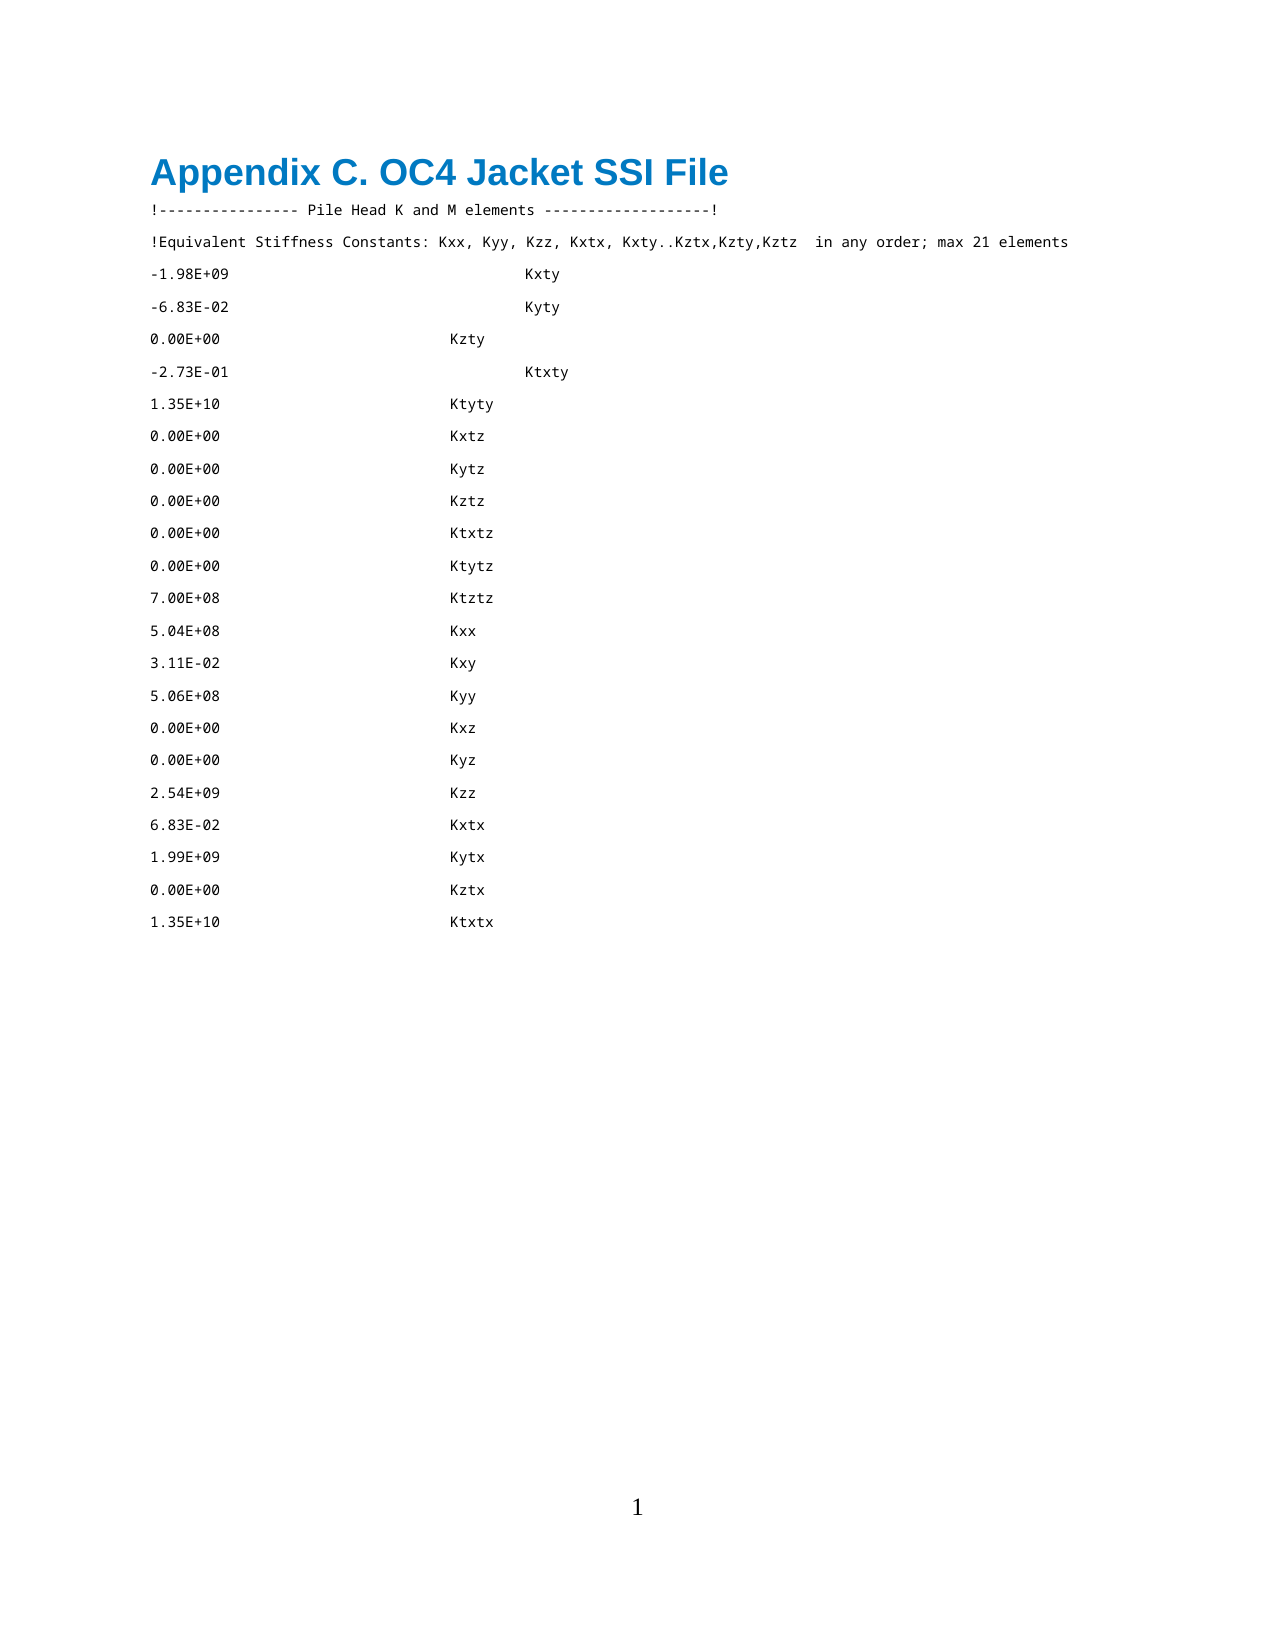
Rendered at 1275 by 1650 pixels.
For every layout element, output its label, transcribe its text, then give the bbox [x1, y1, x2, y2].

text 0.00E+00 Kytz [150, 458, 1125, 478]
text 3.11E-02 Kxy [150, 653, 1125, 673]
text !---------------- Pile Head K and M elements -------------------! [150, 199, 1125, 219]
text 0.00E+00 Kztz [150, 491, 1125, 511]
text 0.00E+00 Kyz [150, 750, 1125, 770]
text 0.00E+00 Kxz [150, 718, 1125, 738]
text 1.35E+10 Ktyty [150, 394, 1125, 414]
text 0.00E+00 Ktytz [150, 556, 1125, 576]
text -6.83E-02 Kyty [150, 297, 1125, 316]
text 7.00E+08 Ktztz [150, 588, 1125, 608]
text 6.83E-02 Kxtx [150, 815, 1125, 835]
text 0.00E+00 Ktxtz [150, 523, 1125, 543]
text Appendix C. OC4 Jacket SSI File [150, 150, 1125, 193]
text -1.98E+09 Kxty [150, 264, 1125, 284]
text 1.99E+09 Kytx [150, 847, 1125, 867]
text 1.35E+10 Ktxtx [150, 912, 1125, 932]
text !Equivalent Stiffness Constants: Kxx, Kyy, Kzz, Kxtx, Kxty..Kztx,Kzty,Kztz in any order; max 21 elements [150, 232, 1125, 252]
text 0.00E+00 Kzty [150, 329, 1125, 349]
text 5.04E+08 Kxx [150, 621, 1125, 640]
text -2.73E-01 Ktxty [150, 361, 1125, 381]
text 0.00E+00 Kxtz [150, 426, 1125, 446]
text 5.06E+08 Kyy [150, 685, 1125, 705]
text 2.54E+09 Kzz [150, 782, 1125, 802]
text 0.00E+00 Kztx [150, 880, 1125, 899]
